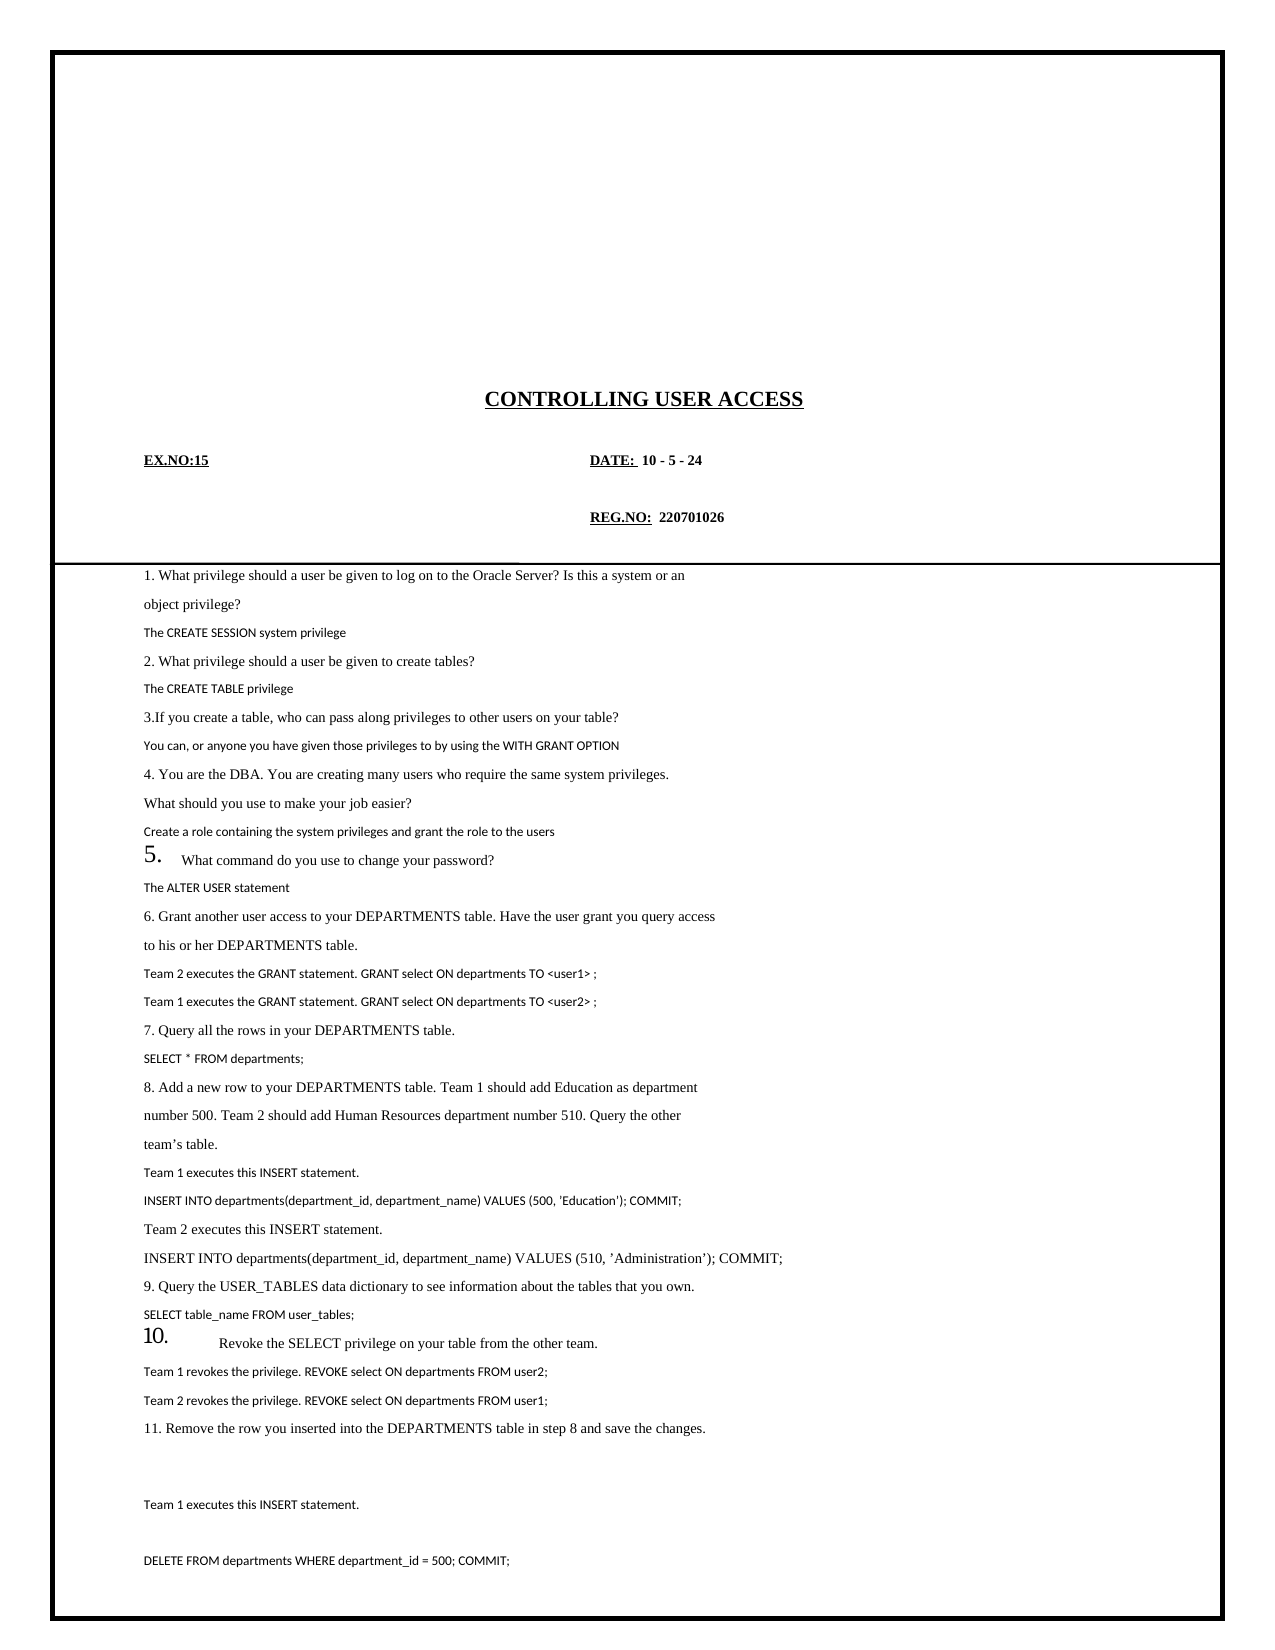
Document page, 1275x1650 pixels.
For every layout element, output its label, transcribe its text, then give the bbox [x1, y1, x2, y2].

text EX.NO:15 DATE: 10 - 5 - 24 [144, 440, 1144, 468]
text Create a role containing the system privileges and grant the role to the users [144, 811, 1144, 839]
text 9. Query the USER_TABLES data dictionary to see information about the tables that you own. [144, 1266, 1144, 1295]
text SELECT * FROM departments; [144, 1038, 1144, 1066]
text 3.If you create a table, who can pass along privileges to other users on your table? [144, 697, 1144, 726]
text 11. Remove the row you inserted into the DEPARTMENTS table in step 8 and save the changes. [144, 1408, 1144, 1437]
text DELETE FROM departments WHERE department_id = 500; COMMIT; [144, 1541, 1144, 1569]
text Team 1 revokes the privilege. REVOKE select ON departments FROM user2; [144, 1352, 1144, 1380]
text Team 2 revokes the privilege. REVOKE select ON departments FROM user1; [144, 1380, 1144, 1408]
text The CREATE TABLE privilege [144, 669, 1144, 697]
text to his or her DEPARTMENTS table. [144, 925, 1144, 954]
text 1. What privilege should a user be given to log on to the Oracle Server? Is this a system or an [144, 565, 1144, 583]
text 6. Grant another user access to your DEPARTMENTS table. Have the user grant you query access [144, 896, 1144, 925]
text REG.NO: 220701026 [144, 497, 1144, 526]
text Team 1 executes this INSERT statement. [144, 1485, 1144, 1513]
text 4. You are the DBA. You are creating many users who require the same system privileges. [144, 754, 1144, 783]
text Team 1 executes this INSERT statement. [144, 1153, 1144, 1181]
text The ALTER USER statement [144, 868, 1144, 896]
text SELECT table_name FROM user_tables; [144, 1295, 1144, 1323]
text CONTROLLING USER ACCESS [144, 368, 1144, 411]
text object privilege? [144, 583, 1144, 612]
text The CREATE SESSION system privilege [144, 612, 1144, 640]
text number 500. Team 2 should add Human Resources department number 510. Query the other [144, 1095, 1144, 1124]
text 8. Add a new row to your DEPARTMENTS table. Team 1 should add Education as department [144, 1066, 1144, 1095]
text team’s table. [144, 1124, 1144, 1153]
text 2. What privilege should a user be given to create tables? [144, 640, 1144, 669]
text INSERT INTO departments(department_id, department_name) VALUES (510, ’Administration’); COMMIT; [144, 1237, 1144, 1266]
text 7. Query all the rows in your DEPARTMENTS table. [144, 1010, 1144, 1038]
text What should you use to make your job easier? [144, 783, 1144, 811]
text Team 2 executes the GRANT statement. GRANT select ON departments TO <user1> ; [144, 954, 1144, 982]
text You can, or anyone you have given those privileges to by using the WITH GRANT OPTION [144, 726, 1144, 754]
text Team 2 executes this INSERT statement. [144, 1209, 1144, 1237]
text Team 1 executes the GRANT statement. GRANT select ON departments TO <user2> ; [144, 982, 1144, 1010]
list Revoke the SELECT privilege on your table from the other team. [144, 1323, 1144, 1352]
text INSERT INTO departments(department_id, department_name) VALUES (500, ’Education’); COMMIT; [144, 1181, 1144, 1209]
list What command do you use to change your password? [144, 839, 1144, 868]
